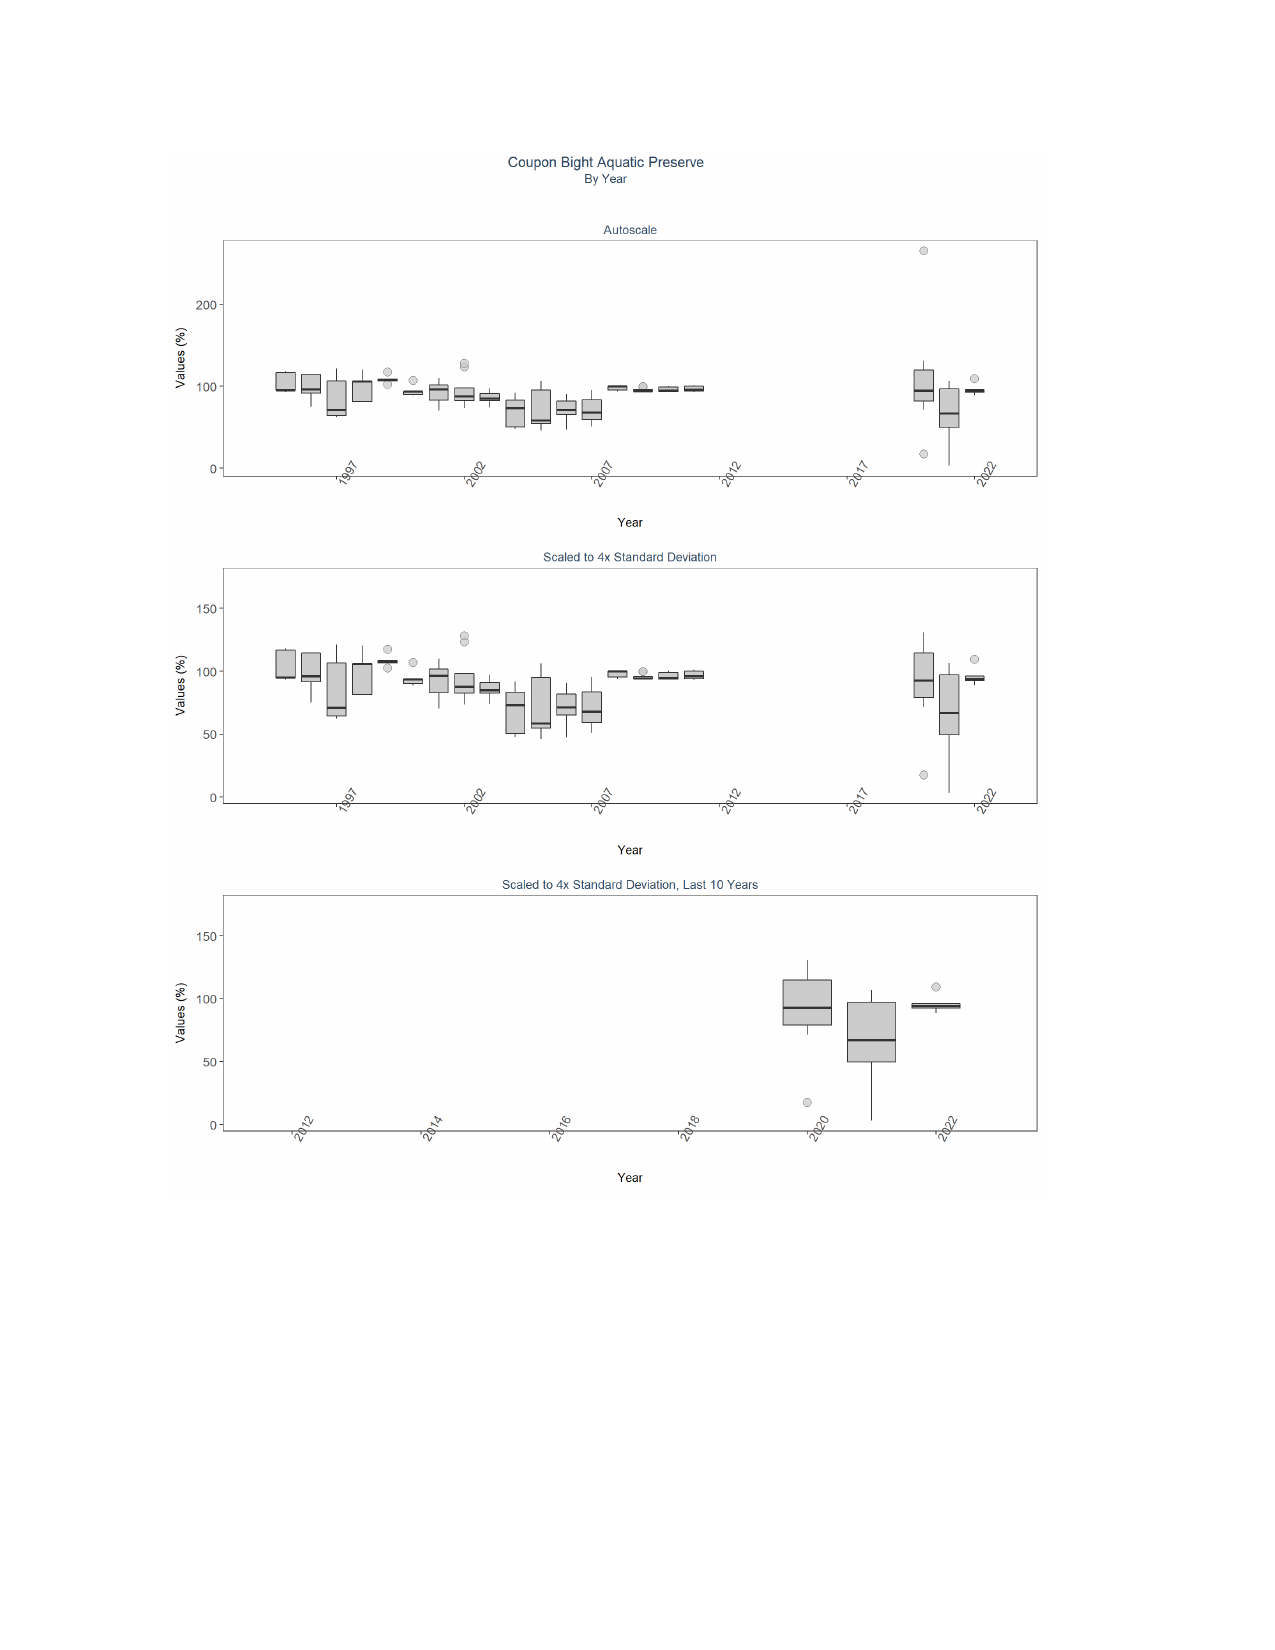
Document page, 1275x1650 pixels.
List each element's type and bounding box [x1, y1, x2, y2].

picture [168, 150, 1044, 1200]
